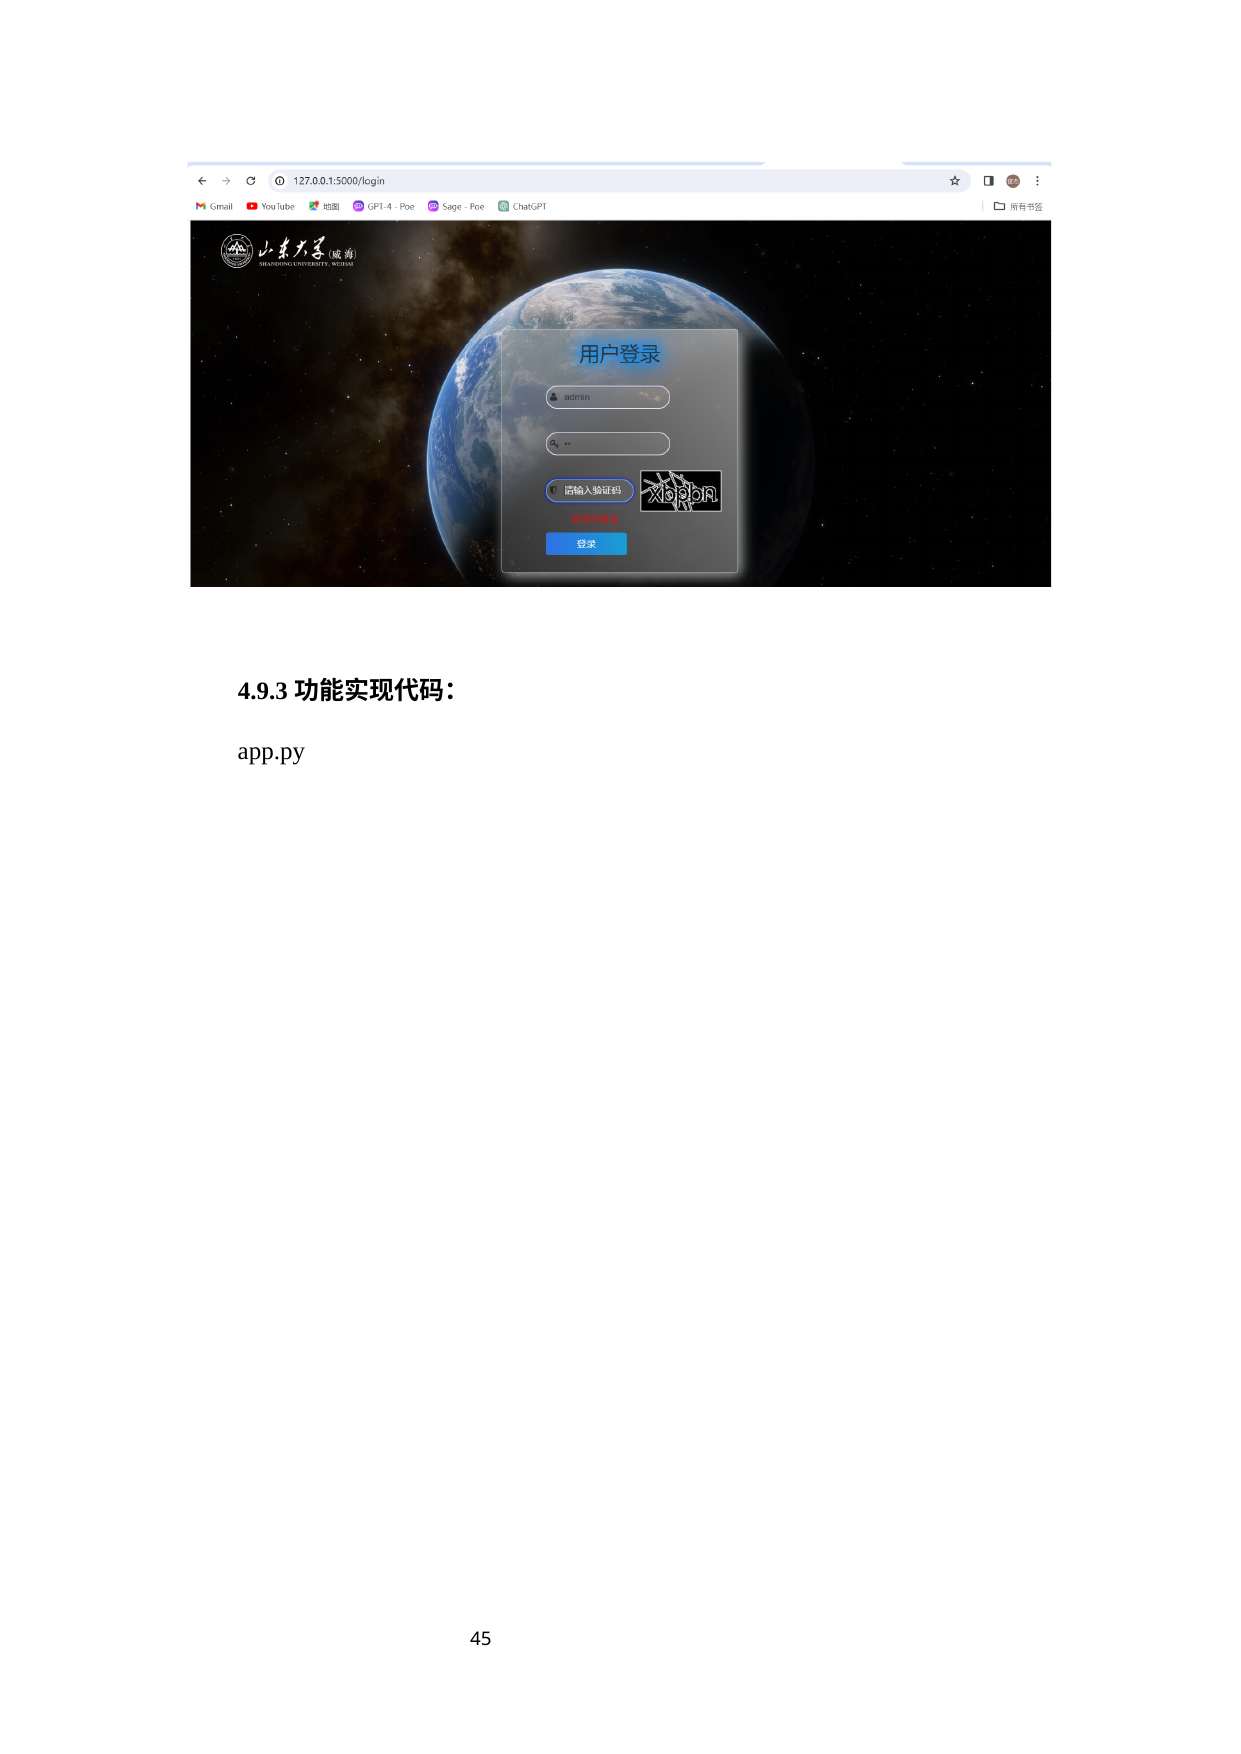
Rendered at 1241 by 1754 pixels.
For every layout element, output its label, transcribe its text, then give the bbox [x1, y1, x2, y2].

subtitle 4.9.3 功能实现代码： [187, 656, 1053, 721]
text app.py [187, 734, 1053, 766]
picture [187, 162, 1052, 587]
